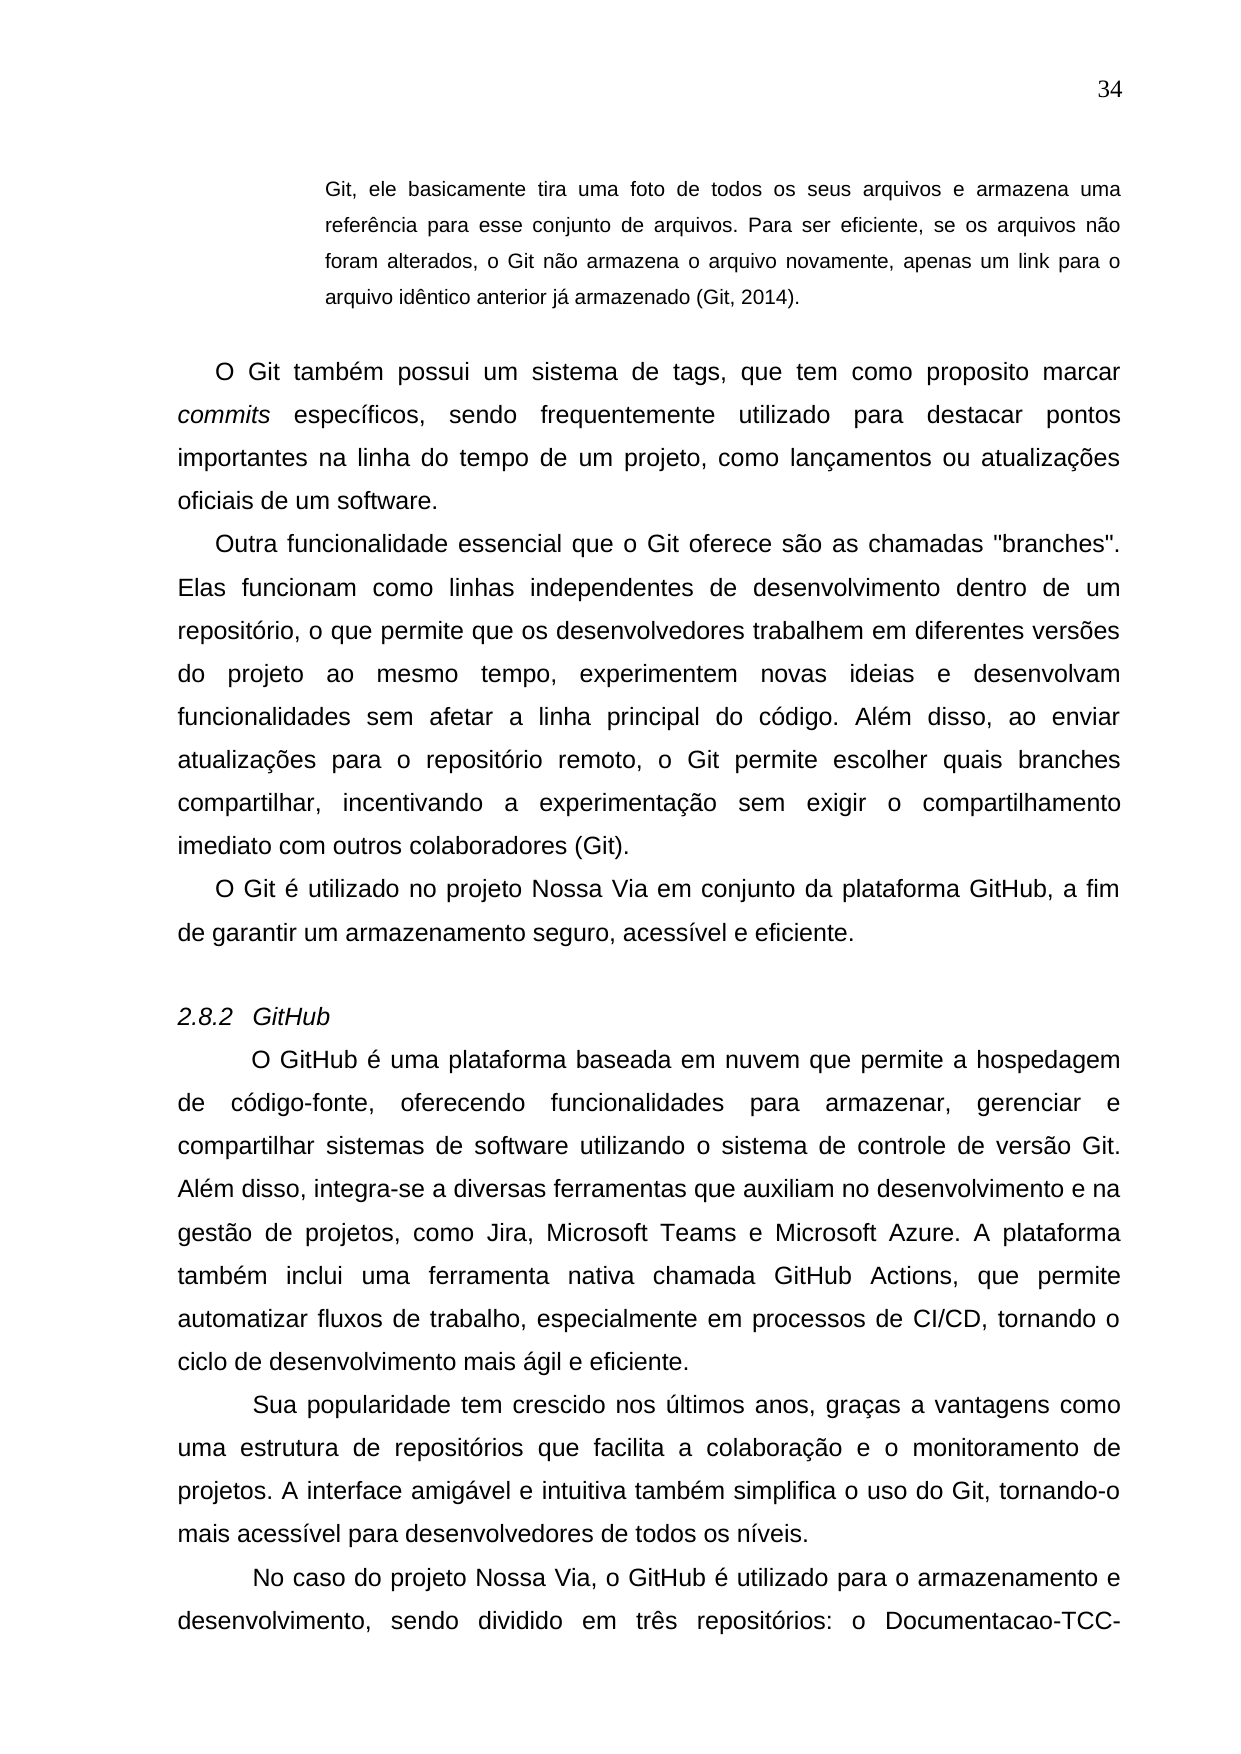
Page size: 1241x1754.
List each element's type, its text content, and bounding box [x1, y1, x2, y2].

subtitle GitHub [177, 1002, 1122, 1031]
text O GitHub é uma plataforma baseada em nuvem que permite a hospedagem de código-fonte, oferecendo funcionalidades para armazenar, gerenciar e compartilhar sistemas de software utilizando o sistema de controle de versão Git. Além disso, integra-se a diversas ferramentas que auxiliam no desenvolvimento e na gestão de projetos, como Jira, Microsoft Teams e Microsoft Azure. A plataforma também inclui uma ferramenta nativa chamada GitHub Actions, que permite automatizar fluxos de trabalho, especialmente em processos de CI/CD, tornando o ciclo de desenvolvimento mais ágil e eficiente. [177, 1045, 1122, 1376]
text Outra funcionalidade essencial que o Git oferece são as chamadas "branches". Elas funcionam como linhas independentes de desenvolvimento dentro de um repositório, o que permite que os desenvolvedores trabalhem em diferentes versões do projeto ao mesmo tempo, experimentem novas ideias e desenvolvam funcionalidades sem afetar a linha principal do código. Além disso, ao enviar atualizações para o repositório remoto, o Git permite escolher quais branches compartilhar, incentivando a experimentação sem exigir o compartilhamento imediato com outros colaboradores (Git). [177, 529, 1122, 860]
text Sua popularidade tem crescido nos últimos anos, graças a vantagens como uma estrutura de repositórios que facilita a colaboração e o monitoramento de projetos. A interface amigável e intuitiva também simplifica o uso do Git, tornando-o mais acessível para desenvolvedores de todos os níveis. [177, 1390, 1122, 1548]
text O Git é utilizado no projeto Nossa Via em conjunto da plataforma GitHub, a fim de garantir um armazenamento seguro, acessível e eficiente. [177, 874, 1122, 946]
text O Git também possui um sistema de tags, que tem como proposito marcar commits específicos, sendo frequentemente utilizado para destacar pontos importantes na linha do tempo de um projeto, como lançamentos ou atualizações oficiais de um software. [177, 357, 1122, 515]
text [325, 177, 1122, 309]
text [177, 1562, 1122, 1634]
